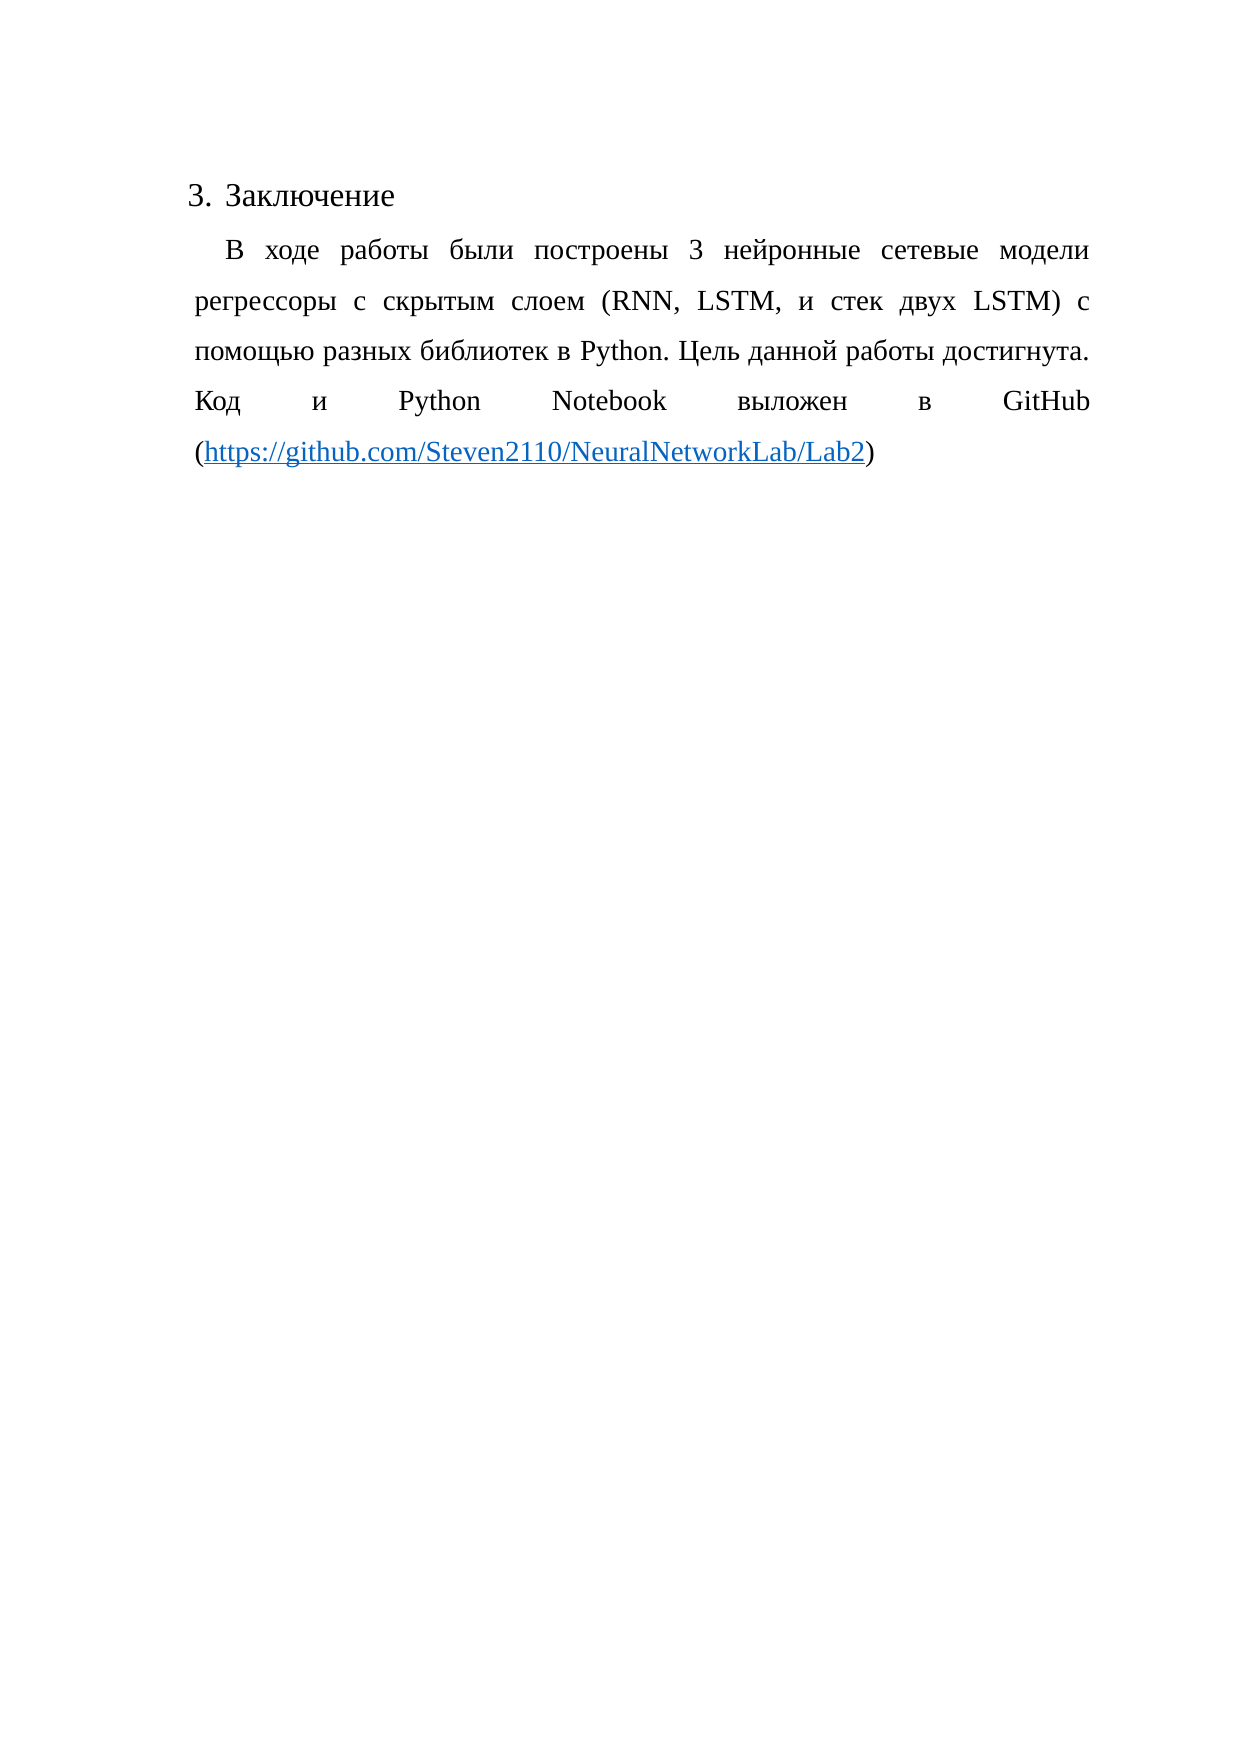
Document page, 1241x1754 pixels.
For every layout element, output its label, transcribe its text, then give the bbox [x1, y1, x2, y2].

subtitle Заключение [187, 175, 1090, 213]
text В ходе работы были построены 3 нейронные сетевые модели регрессоры с скрытым слоем (RNN, LSTM, и стек двух LSTM) с помощью разных библиотек в Python. Цель данной работы достигнута. Код и Python Notebook выложен в GitHub (https://github.com/Steven2110/NeuralNetworkLab/Lab2) [194, 232, 1090, 467]
